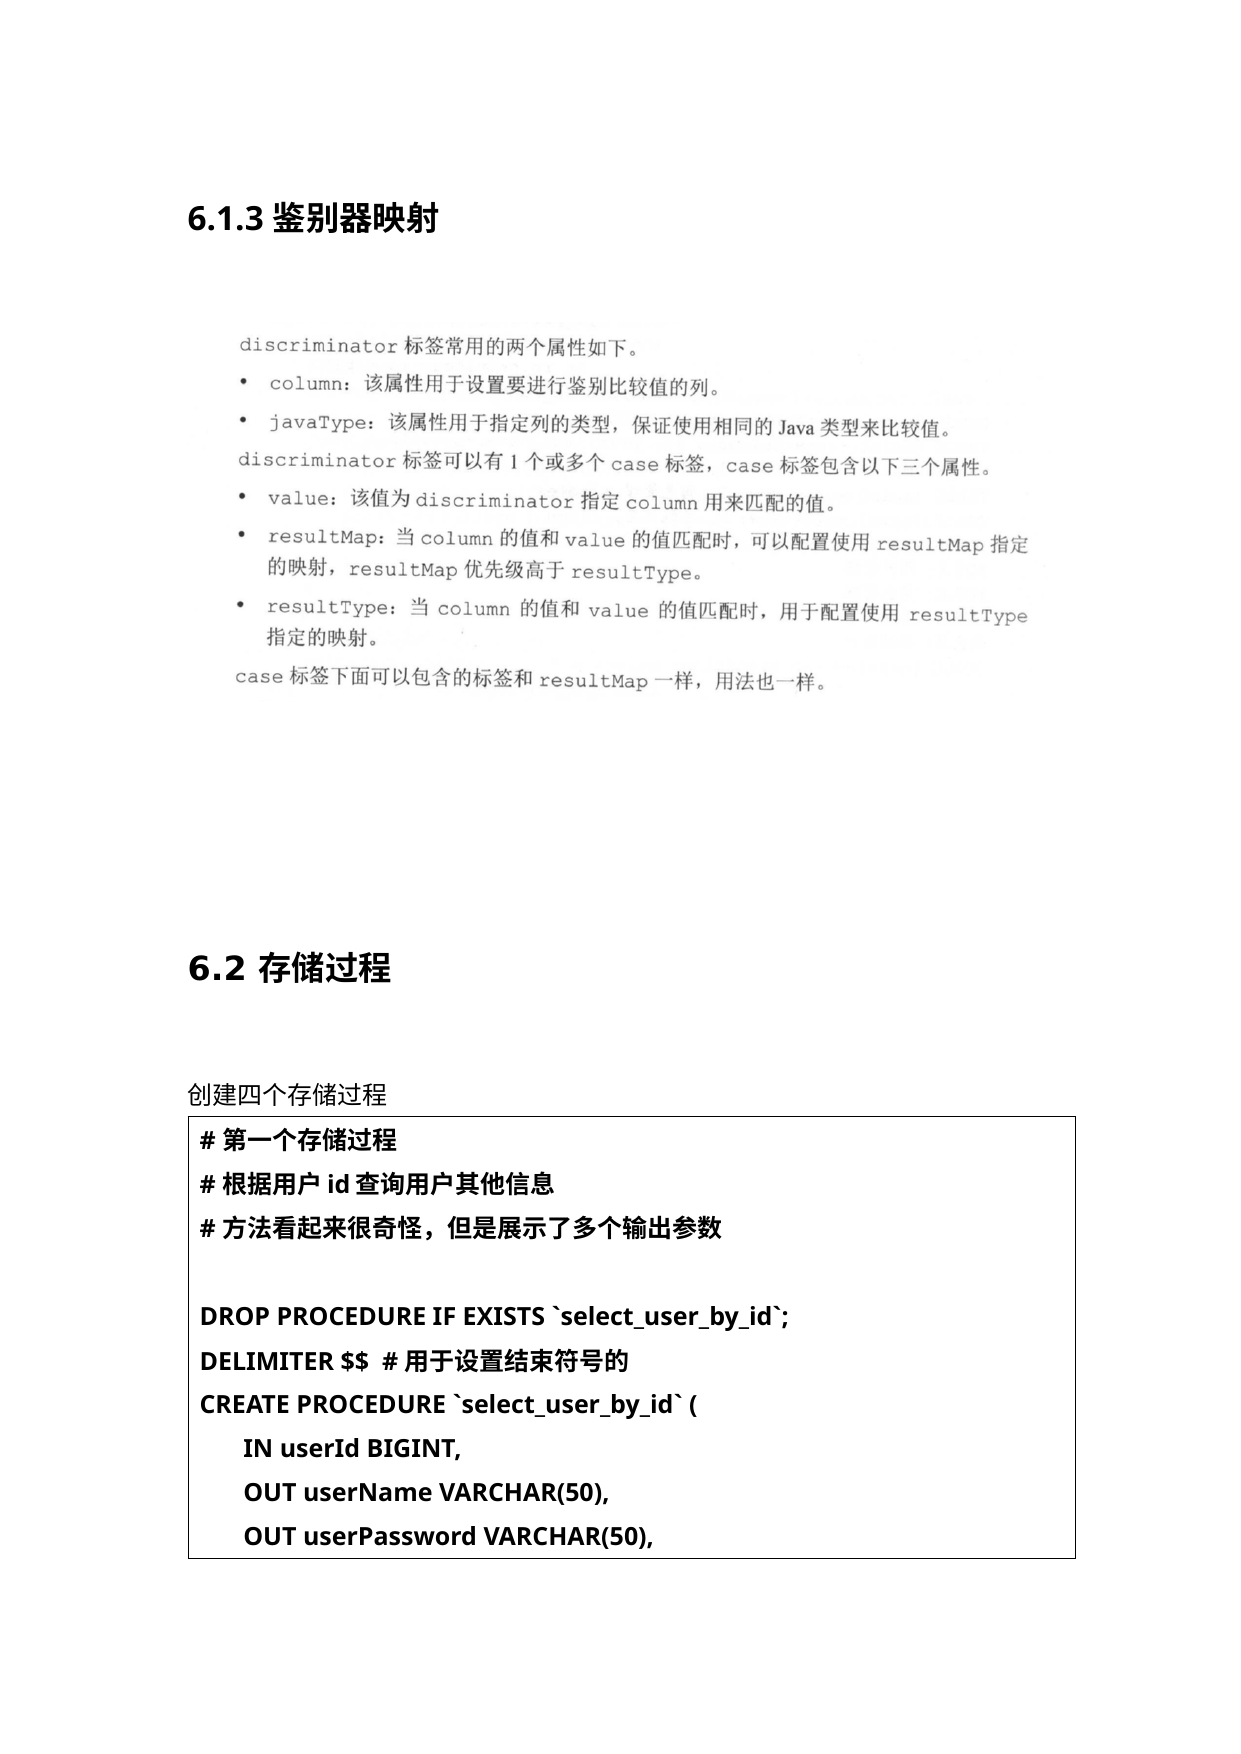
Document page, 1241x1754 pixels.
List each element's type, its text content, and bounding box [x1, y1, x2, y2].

subtitle 6.2 存储过程 [187, 922, 1053, 1010]
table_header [189, 1117, 1075, 1557]
subtitle 6.1.3 鉴别器映射 [187, 172, 1053, 260]
picture [187, 322, 1053, 701]
text 创建四个存储过程 [187, 1072, 1053, 1116]
